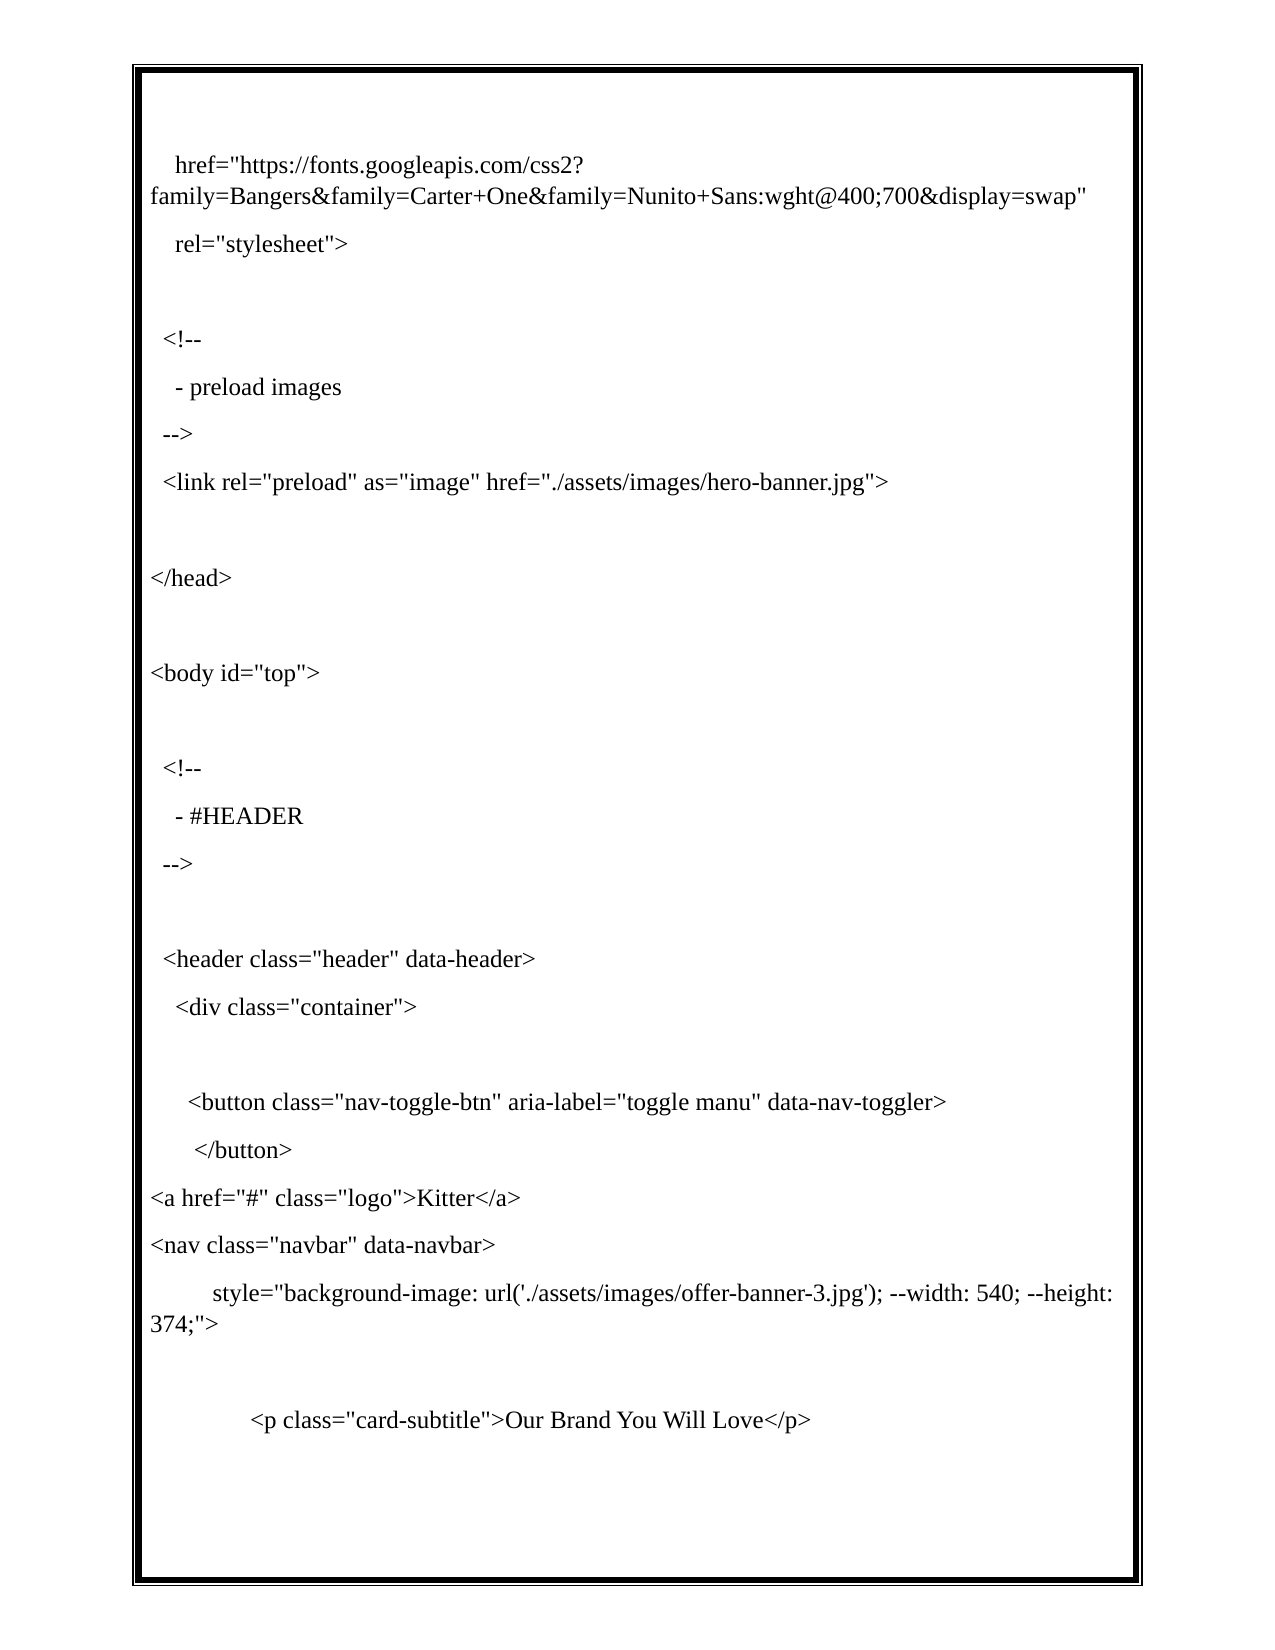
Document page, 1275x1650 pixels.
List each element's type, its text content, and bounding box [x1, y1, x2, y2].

text <p class="card-subtitle">Our Brand You Will Love</p> [150, 1405, 1125, 1433]
text <link rel="preload" as="image" href="./assets/images/hero-banner.jpg"> [150, 467, 1125, 496]
text <div class="container"> [150, 992, 1125, 1021]
text <a href="#" class="logo">Kitter</a> [150, 1183, 1125, 1212]
text <header class="header" data-header> [150, 944, 1125, 973]
text --> [150, 419, 1125, 448]
text rel="stylesheet"> [150, 229, 1125, 257]
text --> [150, 849, 1125, 878]
text style="background-image: url('./assets/images/offer-banner-3.jpg'); --width: 540; --height: 374;"> [150, 1278, 1125, 1338]
text <!-- [150, 324, 1125, 353]
text </head> [150, 563, 1125, 591]
text <button class="nav-toggle-btn" aria-label="toggle manu" data-nav-toggler> [150, 1087, 1125, 1116]
text </button> [150, 1135, 1125, 1164]
text <!-- [150, 753, 1125, 782]
text <body id="top"> [150, 658, 1125, 687]
text href="https://fonts.googleapis.com/css2?family=Bangers&family=Carter+One&family=Nunito+Sans:wght@400;700&display=swap" [150, 150, 1125, 210]
text <nav class="navbar" data-navbar> [150, 1231, 1125, 1259]
text - preload images [150, 372, 1125, 401]
text - #HEADER [150, 801, 1125, 830]
